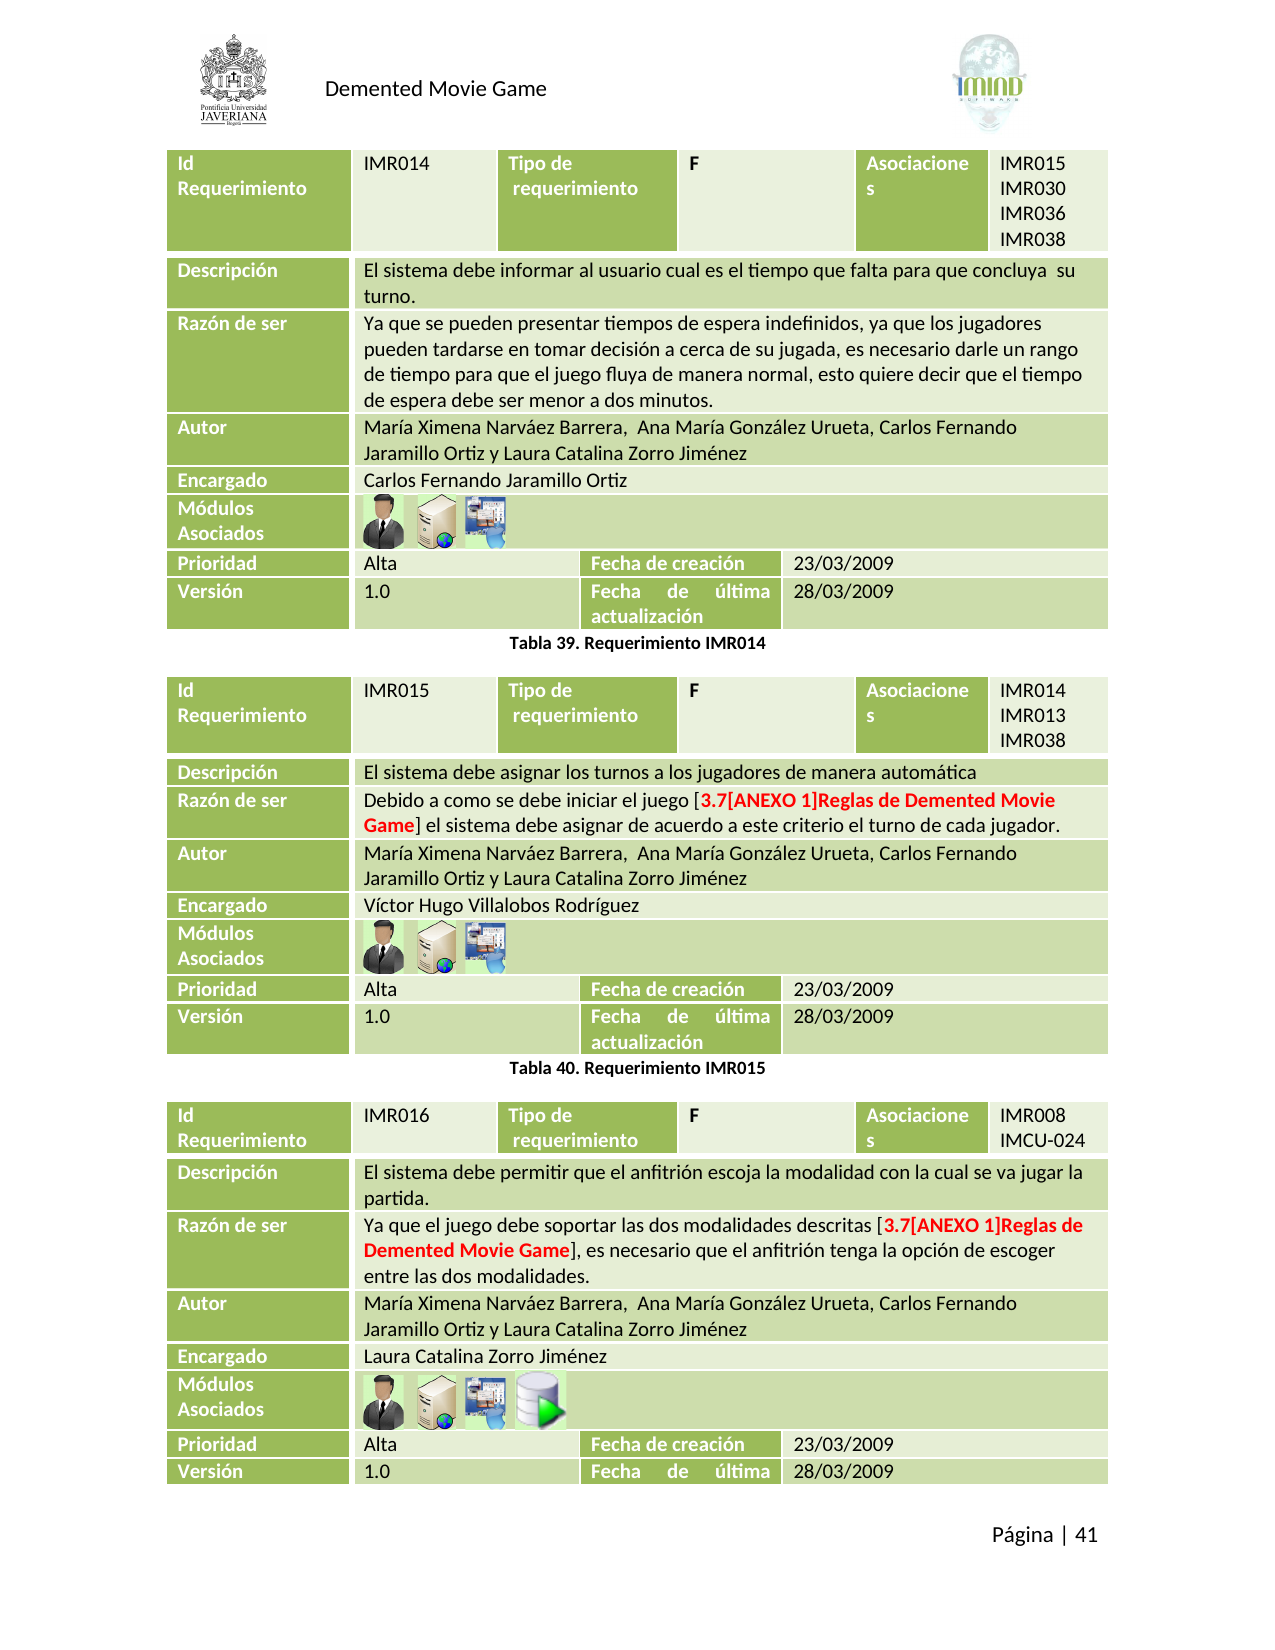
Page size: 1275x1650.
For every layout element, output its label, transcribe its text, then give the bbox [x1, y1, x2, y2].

table_cell El sistema debe asignar los turnos a los jugadores de manera automática [355, 759, 1108, 785]
table_header IMR015 IMR030 IMR036 IMR038 [990, 150, 1108, 251]
table_cell 28/03/2009 [783, 578, 1108, 629]
picture [465, 1377, 506, 1430]
table_header F [679, 1102, 854, 1153]
picture [200, 34, 267, 126]
table_cell María Ximena Narváez Barrera, Ana María González Urueta, Carlos Fernando Jaramillo Ortiz y Laura Catalina Zorro Jiménez [355, 1291, 1108, 1341]
table_header Tipo de requerimiento [498, 677, 677, 753]
table_cell Alta [355, 1431, 579, 1457]
table_cell Alta [355, 976, 579, 1001]
table_cell [404, 920, 417, 974]
table_cell [456, 495, 1108, 548]
table_header Tipo de requerimiento [498, 1102, 677, 1153]
table_cell Fecha de creación [580, 1431, 781, 1457]
table_cell Descripción [167, 759, 349, 785]
text Tabla 40. Requerimiento IMR015 [177, 1056, 1098, 1079]
table_cell Ya que se pueden presentar tiempos de espera indefinidos, ya que los jugadores pueden tardarse en tomar decisión a cerca de su jugada, es necesario darle un rango de tiempo para que el juego fluya de manera normal, esto quiere decir que el tiempo de espera debe ser menor a dos minutos. [355, 311, 1108, 412]
table_cell 23/03/2009 [783, 551, 1108, 576]
table_header Asociaciones [856, 150, 988, 251]
table_cell Descripción [167, 1159, 349, 1210]
picture [363, 494, 404, 549]
picture [363, 920, 404, 974]
picture [417, 1375, 456, 1430]
table_cell [355, 920, 363, 974]
table_cell Razón de ser [167, 787, 349, 838]
table_cell Víctor Hugo Villalobos Rodríguez [355, 893, 1108, 918]
table_header IMR014 IMR013 IMR038 [990, 677, 1108, 753]
table_cell 23/03/2009 [783, 1431, 1108, 1457]
table_header IMR014 [353, 150, 496, 251]
table_cell Autor [167, 840, 349, 891]
table_cell Prioridad [167, 976, 349, 1001]
picture [951, 34, 1033, 138]
table_cell Encargado [167, 1344, 349, 1369]
table_cell 1.0 [355, 578, 579, 629]
table_cell El sistema debe permitir que el anfitrión escoja la modalidad con la cual se va jugar la partida. [355, 1159, 1108, 1210]
table_cell El sistema debe informar al usuario cual es el tiempo que falta para que concluya su turno. [355, 258, 1108, 308]
table_cell 1.0 [355, 1004, 579, 1054]
table_header Id Requerimiento [167, 677, 351, 753]
table_header IMR008 IMCU-024 [990, 1102, 1108, 1153]
table_cell Carlos Fernando Jaramillo Ortiz [355, 467, 1108, 493]
table_cell Versión [167, 578, 349, 629]
table_header IMR015 [353, 677, 496, 753]
table_cell 23/03/2009 [783, 976, 1108, 1001]
table_cell Ya que el juego debe soportar las dos modalidades descritas [4.1[ANEXO 1] Reglas de Demented Movie Game], es necesario que el anfitrión tenga la opción de escoger entre las dos modalidades. [355, 1212, 1108, 1288]
table_cell Fecha de última actualización [581, 578, 781, 629]
table_cell Fecha de última actualización [581, 1004, 781, 1054]
table_header Asociaciones [856, 677, 988, 753]
table_cell 28/03/2009 [783, 1004, 1108, 1054]
table_cell Descripción [167, 258, 349, 308]
table_cell Autor [167, 1291, 349, 1341]
picture [363, 1375, 404, 1430]
table_cell Razón de ser [167, 311, 349, 412]
table_cell Alta [355, 551, 579, 576]
table_cell [567, 1371, 1108, 1429]
table_cell Fecha de creación [580, 551, 781, 576]
table_cell Versión [167, 1004, 349, 1054]
table_header Asociaciones [856, 1102, 988, 1153]
table_header IMR016 [353, 1102, 496, 1153]
table_cell Módulos Asociados [167, 1371, 349, 1429]
table_cell Laura Catalina Zorro Jiménez [355, 1344, 1108, 1369]
picture [465, 496, 506, 549]
table_cell [404, 495, 417, 548]
table_cell Módulos Asociados [167, 495, 349, 548]
table_cell [456, 920, 1108, 974]
table_header F [679, 150, 854, 251]
table_cell Encargado [167, 467, 349, 493]
text Tabla 39. Requerimiento IMR014 [177, 631, 1098, 654]
table_cell Encargado [167, 893, 349, 918]
table_cell María Ximena Narváez Barrera, Ana María González Urueta, Carlos Fernando Jaramillo Ortiz y Laura Catalina Zorro Jiménez [355, 414, 1108, 465]
table_cell [355, 495, 363, 548]
table_cell Fecha de última actualización [581, 1459, 781, 1484]
table_cell Autor [167, 414, 349, 465]
table_cell Fecha de creación [580, 976, 781, 1001]
picture [515, 1370, 567, 1430]
table_cell María Ximena Narváez Barrera, Ana María González Urueta, Carlos Fernando Jaramillo Ortiz y Laura Catalina Zorro Jiménez [355, 840, 1108, 891]
table_cell Razón de ser [167, 1212, 349, 1288]
picture [465, 922, 506, 974]
table_header F [679, 677, 854, 753]
table_header Tipo de requerimiento [498, 150, 677, 251]
table_cell Prioridad [167, 551, 349, 576]
picture [417, 920, 456, 974]
table_cell Debido a como se debe iniciar el juego [4.1[ANEXO 1]Reglas de Demented Movie Game] el sistema debe asignar de acuerdo a este criterio el turno de cada jugador. [355, 787, 1108, 838]
table_header Id Requerimiento [167, 1102, 351, 1153]
table_cell 1.0 [355, 1459, 579, 1484]
picture [417, 494, 456, 549]
table_cell [355, 1371, 515, 1429]
table_header Id Requerimiento [167, 150, 351, 251]
table_cell Prioridad [167, 1431, 349, 1457]
table_cell 28/03/2009 [783, 1459, 1108, 1484]
table_cell Versión [167, 1459, 349, 1484]
table_cell Módulos Asociados [167, 920, 349, 974]
